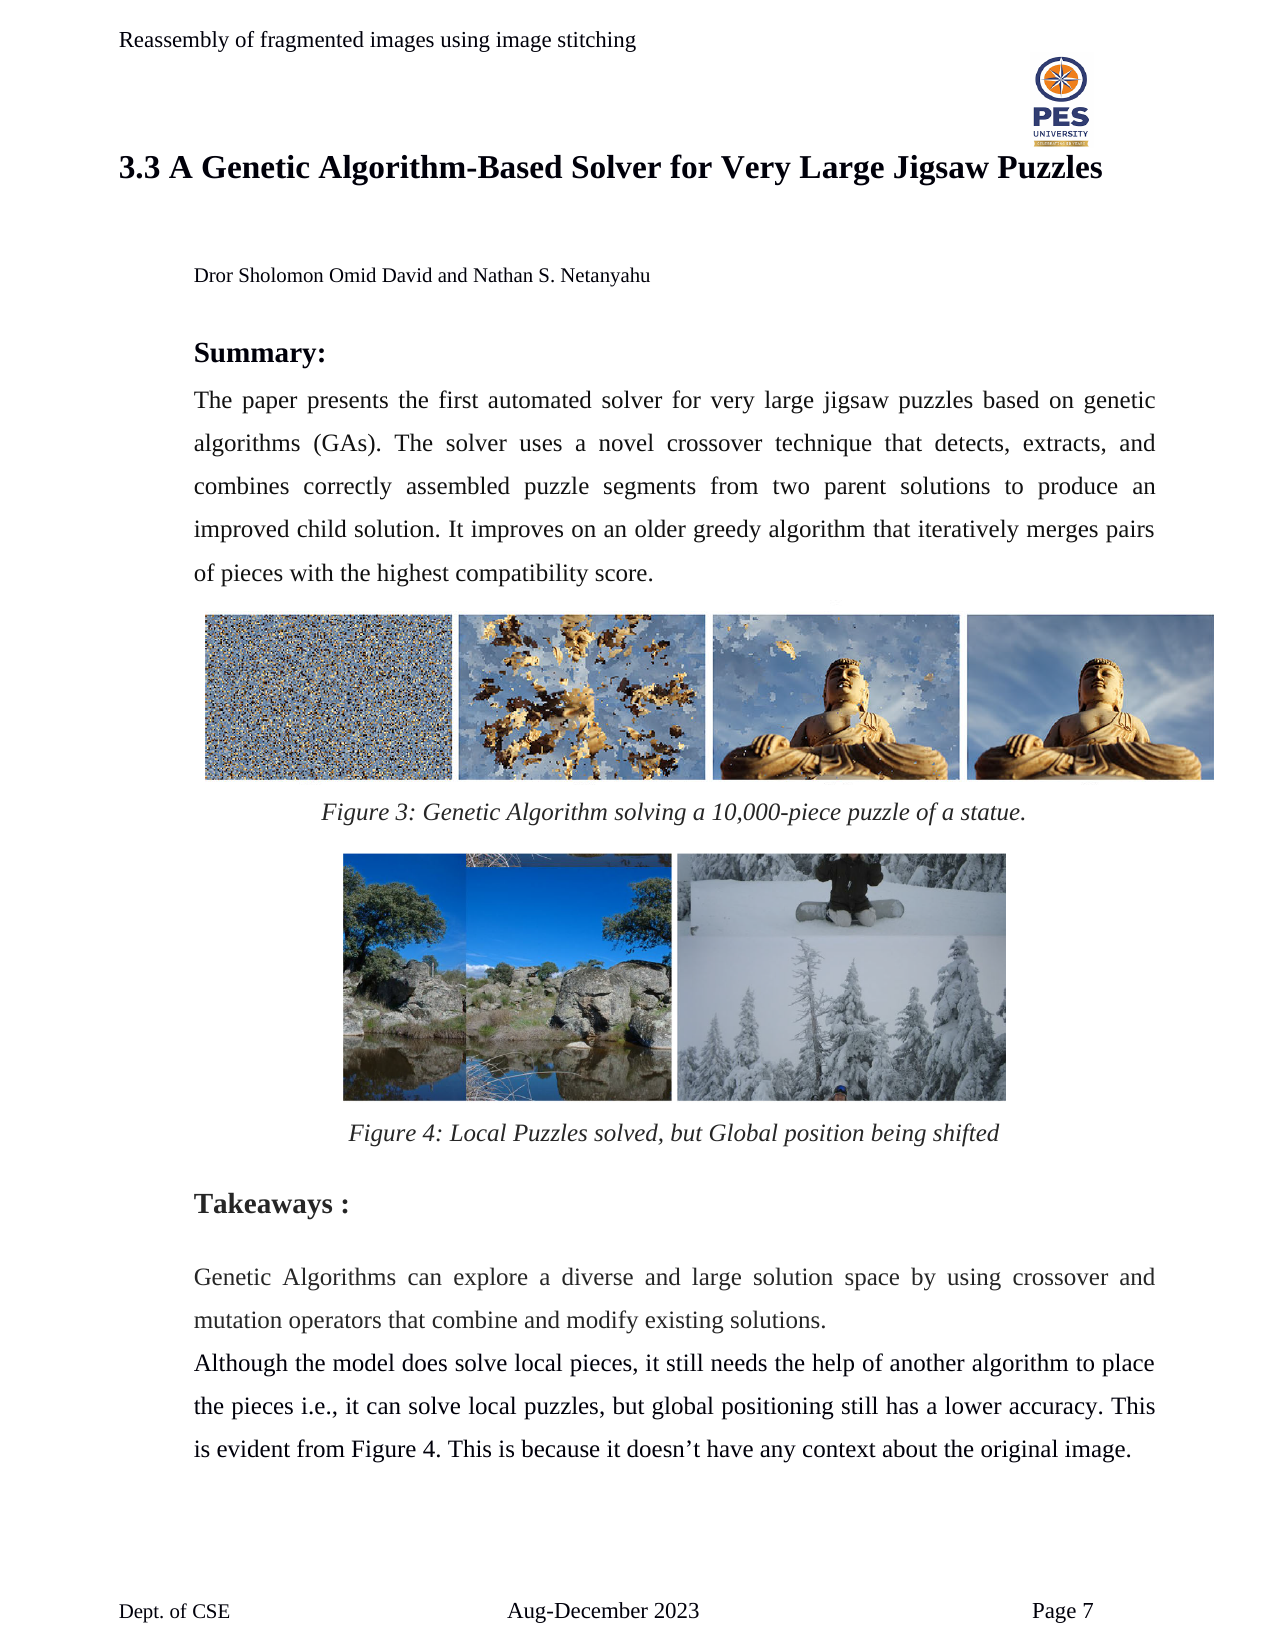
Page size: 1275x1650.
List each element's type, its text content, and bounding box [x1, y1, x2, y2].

text Figure 3: Genetic Algorithm solving a 10,000-piece puzzle of a statue. [193, 797, 1156, 826]
text Although the model does solve local pieces, it still needs the help of another algorithm to place the pieces i.e., it can solve local puzzles, but global positioning still has a lower accuracy. This is evident from Figure 4. This is because it doesn’t have any context about the original image. [193, 1348, 1156, 1463]
text 3.3 A Genetic Algorithm-Based Solver for Very Large Jigsaw Puzzles [118, 148, 1156, 186]
text Figure 4: Local Puzzles solved, but Global position being shifted [193, 1118, 1156, 1147]
text Takeaways : [193, 1186, 1156, 1220]
picture [1030, 52, 1094, 148]
text The paper presents the first automated solver for very large jigsaw puzzles based on genetic algorithms (GAs). The solver uses a novel crossover technique that detects, extracts, and combines correctly assembled puzzle segments from two parent solutions to produce an improved child solution. It improves on an older greedy algorithm that iteratively merges pairs of pieces with the highest compatibility score. [193, 385, 1156, 586]
picture [333, 840, 1017, 1105]
text Genetic Algorithms can explore a diverse and large solution space by using crossover and mutation operators that combine and modify existing solutions. [193, 1262, 1156, 1333]
text Dror Sholomon Omid David and Nathan S. Netanyahu [118, 263, 1156, 287]
picture [193, 600, 1232, 785]
text Summary: [193, 335, 1156, 368]
